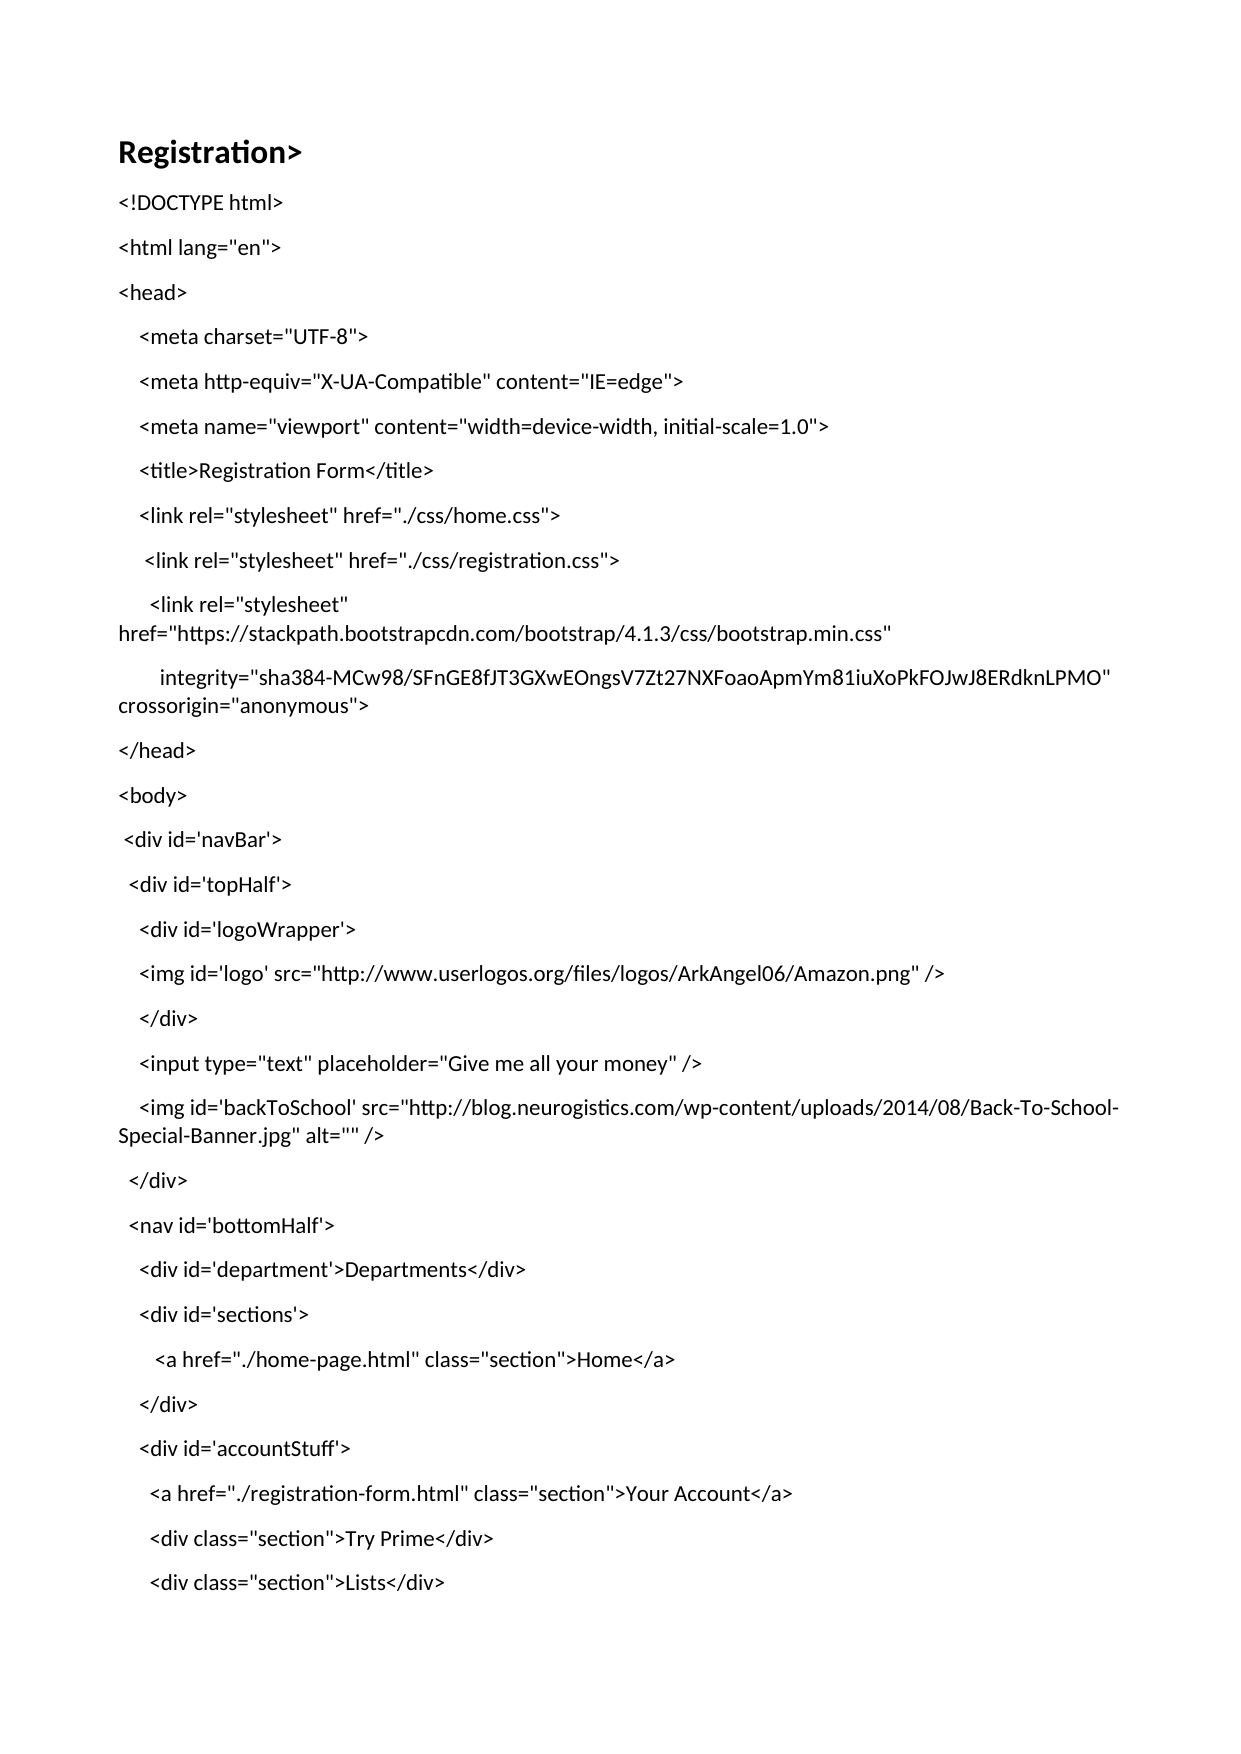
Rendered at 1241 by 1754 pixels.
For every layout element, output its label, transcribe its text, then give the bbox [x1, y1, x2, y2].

text <div id='logoWrapper'> [118, 915, 1122, 943]
text <div id='sections'> [118, 1300, 1122, 1328]
text </div> [118, 1004, 1122, 1032]
text <a href="./home-page.html" class="section">Home</a> [118, 1345, 1122, 1373]
text <!DOCTYPE html> [118, 188, 1122, 216]
text <html lang="en"> [118, 233, 1122, 261]
text <img id='logo' src="http://www.userlogos.org/files/logos/ArkAngel06/Amazon.png" /> [118, 959, 1122, 987]
text </div> [118, 1390, 1122, 1418]
text <link rel="stylesheet" href="./css/home.css"> [118, 501, 1122, 529]
text <link rel="stylesheet" href="https://stackpath.bootstrapcdn.com/bootstrap/4.1.3/css/bootstrap.min.css" [118, 591, 1122, 647]
text <nav id='bottomHalf'> [118, 1211, 1122, 1239]
text <div id='accountStuff'> [118, 1434, 1122, 1462]
text <meta name="viewport" content="width=device-width, initial-scale=1.0"> [118, 412, 1122, 440]
text </div> [118, 1166, 1122, 1194]
text <div id='department'>Departments</div> [118, 1256, 1122, 1284]
text </head> [118, 736, 1122, 764]
text <div class="section">Try Prime</div> [118, 1524, 1122, 1552]
text <img id='backToSchool' src="http://blog.neurogistics.com/wp-content/uploads/2014/08/Back-To-School-Special-Banner.jpg" alt="" /> [118, 1093, 1122, 1149]
text <div id='navBar'> [118, 825, 1122, 853]
text <a href="./registration-form.html" class="section">Your Account</a> [118, 1479, 1122, 1507]
text <body> [118, 781, 1122, 809]
text <title>Registration Form</title> [118, 457, 1122, 484]
text <div class="section">Lists</div> [118, 1568, 1122, 1596]
text <meta charset="UTF-8"> [118, 322, 1122, 351]
text <input type="text" placeholder="Give me all your money" /> [118, 1049, 1122, 1077]
text <div id='topHalf'> [118, 870, 1122, 898]
text integrity="sha384-MCw98/SFnGE8fJT3GXwEOngsV7Zt27NXFoaoApmYm81iuXoPkFOJwJ8ERdknLPMO" crossorigin="anonymous"> [118, 663, 1122, 719]
text Registration> [118, 131, 1122, 172]
text <head> [118, 278, 1122, 306]
text <meta http-equiv="X-UA-Compatible" content="IE=edge"> [118, 367, 1122, 395]
text <link rel="stylesheet" href="./css/registration.css"> [118, 546, 1122, 574]
